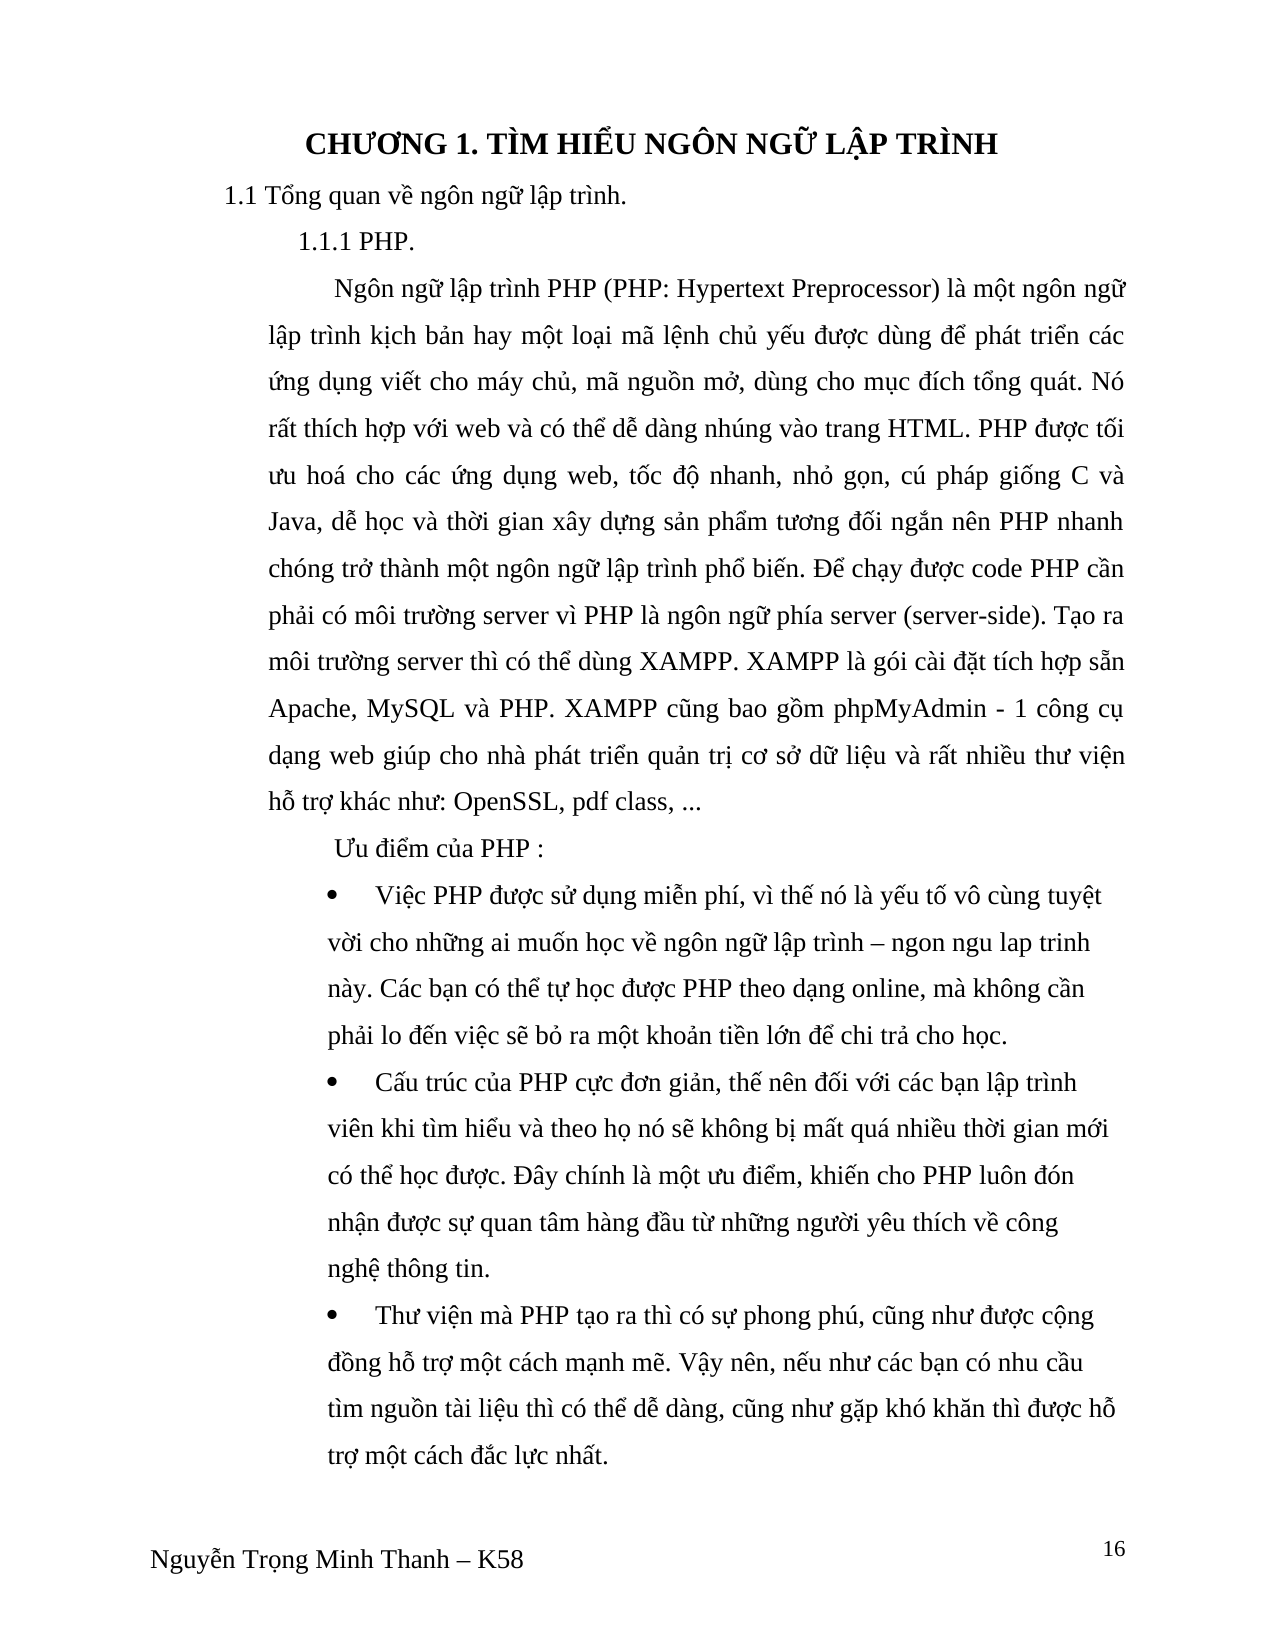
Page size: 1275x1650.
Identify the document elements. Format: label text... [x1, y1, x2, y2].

text Ưu điểm của PHP : [334, 832, 1154, 863]
list Tổng quan về ngôn ngữ lập trình. [224, 179, 1154, 210]
text Ngôn ngữ lập trình PHP (PHP: Hypertext Preprocessor) là một ngôn ngữ lập trình kịch bản hay một loại mã lệnh chủ yếu được dùng để phát triển các ứng dụng viết cho máy chủ, mã nguồn mở, dùng cho mục đích tổng quát. Nó rất thích hợp với web và có thể dễ dàng nhúng vào trang HTML. PHP được tối ưu hoá cho các ứng dụng web, tốc độ nhanh, nhỏ gọn, cú pháp giống C và Java, dễ học và thời gian xây dựng sản phẩm tương đối ngắn nên PHP nhanh chóng trở thành một ngôn ngữ lập trình phổ biến. Để chạy được code PHP cần phải có môi trường server vì PHP là ngôn ngữ phía server (server-side). Tạo ra môi trường server thì có thể dùng XAMPP. XAMPP là gói cài đặt tích hợp sẵn Apache, MySQL và PHP. XAMPP cũng bao gồm phpMyAdmin - 1 công cụ dạng web giúp cho nhà phát triển quản trị cơ sở dữ liệu và rất nhiều thư viện hỗ trợ khác như: OpenSSL, pdf class, ... [268, 272, 1125, 817]
list PHP. [298, 226, 1154, 257]
list Cấu trúc của PHP cực đơn giản, thế nên đối với các bạn lập trình viên khi tìm hiểu và theo họ nó sẽ không bị mất quá nhiều thời gian mới có thể học được. Đây chính là một ưu điểm, khiến cho PHP luôn đón nhận được sự quan tâm hàng đầu từ những người yêu thích về công nghệ thông tin. [327, 1066, 1118, 1283]
list Thư viện mà PHP tạo ra thì có sự phong phú, cũng như được cộng đồng hỗ trợ một cách mạnh mẽ. Vậy nên, nếu như các bạn có nhu cầu [327, 1299, 1094, 1377]
list Việc PHP được sử dụng miễn phí, vì thế nó là yếu tố vô cùng tuyệt vời cho những ai muốn học về ngôn ngữ lập trình – ngon ngu lap trinh này. Các bạn có thể tự học được PHP theo dạng online, mà không cần phải lo đến việc sẽ bỏ ra một khoản tiền lớn để chi trả cho học. [327, 879, 1102, 1050]
text tìm nguồn tài liệu thì có thể dễ dàng, cũng như gặp khó khăn thì được hỗ trợ một cách đắc lực nhất. [327, 1392, 1125, 1470]
subtitle CHƯƠNG 1. TÌM HIỂU NGÔN NGỮ LẬP TRÌNH [133, 125, 1125, 161]
